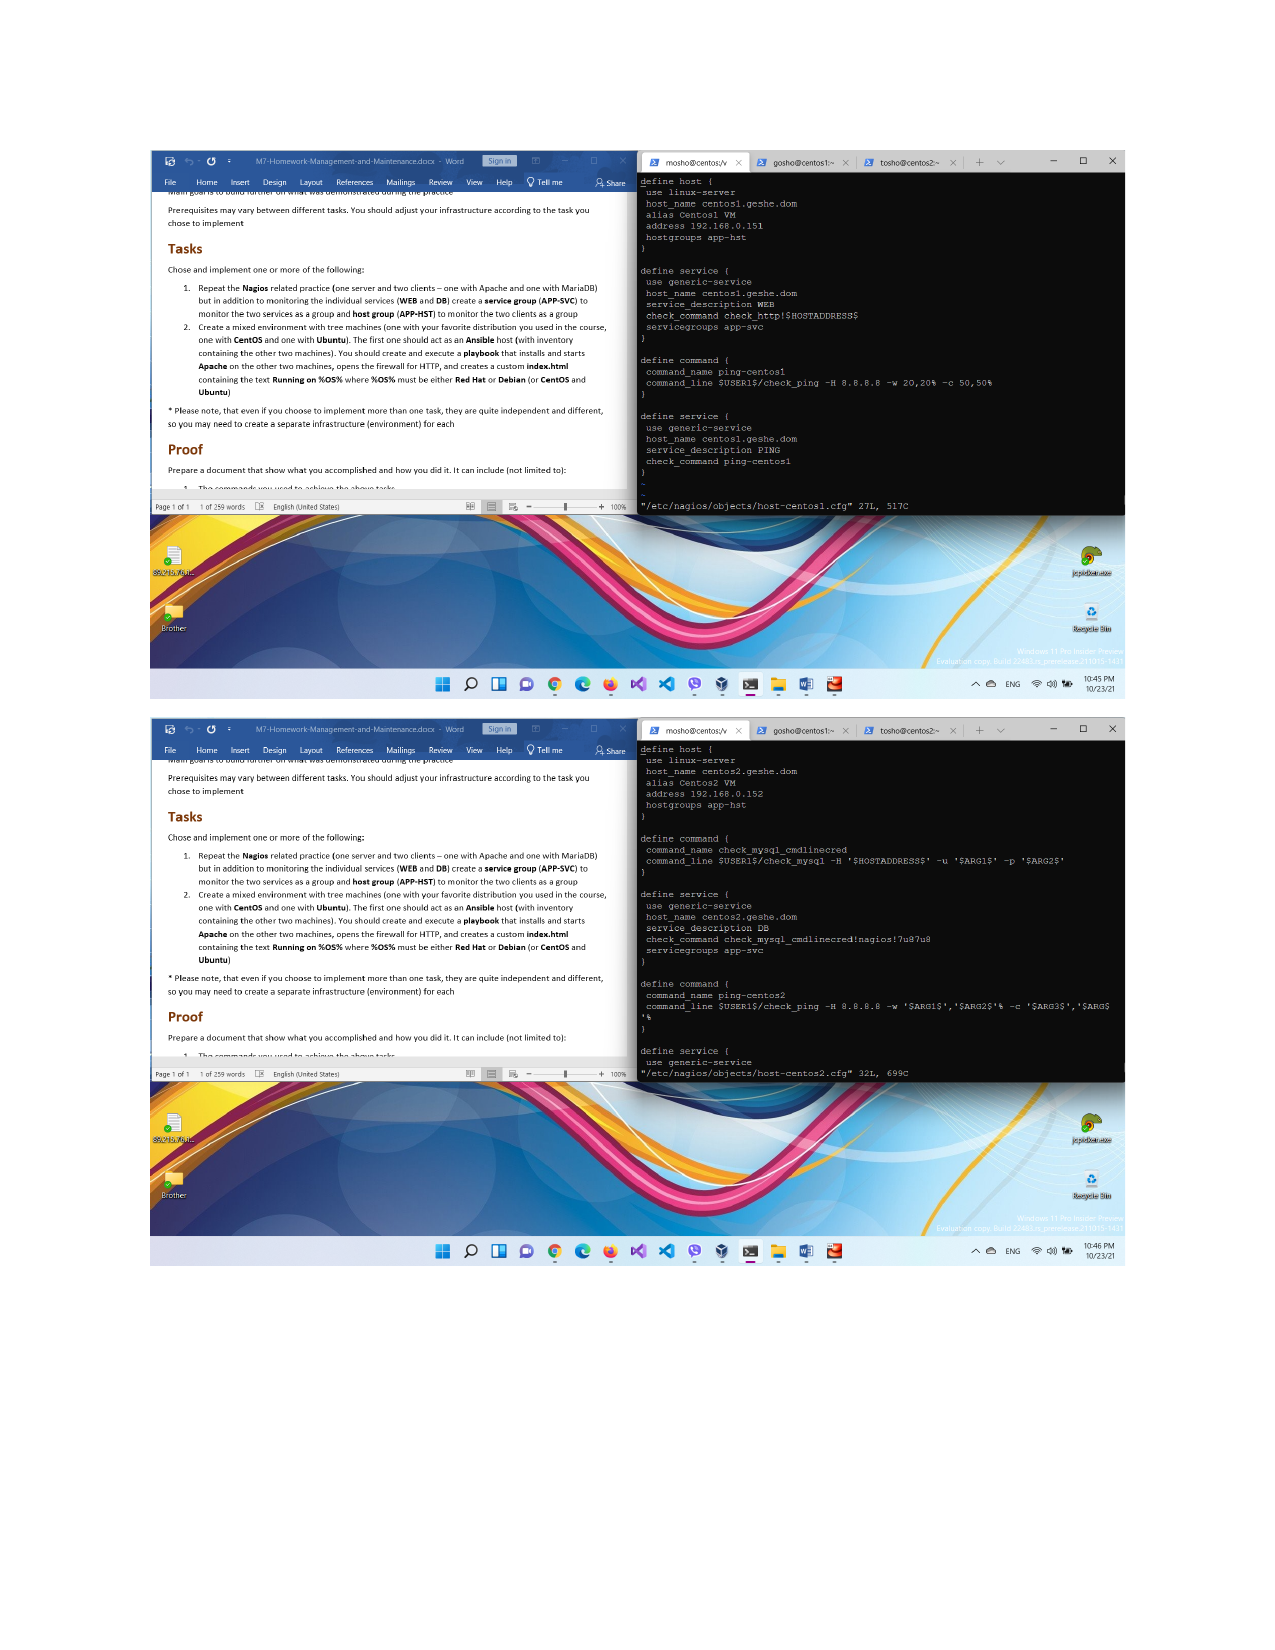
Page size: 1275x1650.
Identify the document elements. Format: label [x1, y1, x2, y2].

picture [150, 150, 1125, 699]
picture [150, 717, 1125, 1266]
